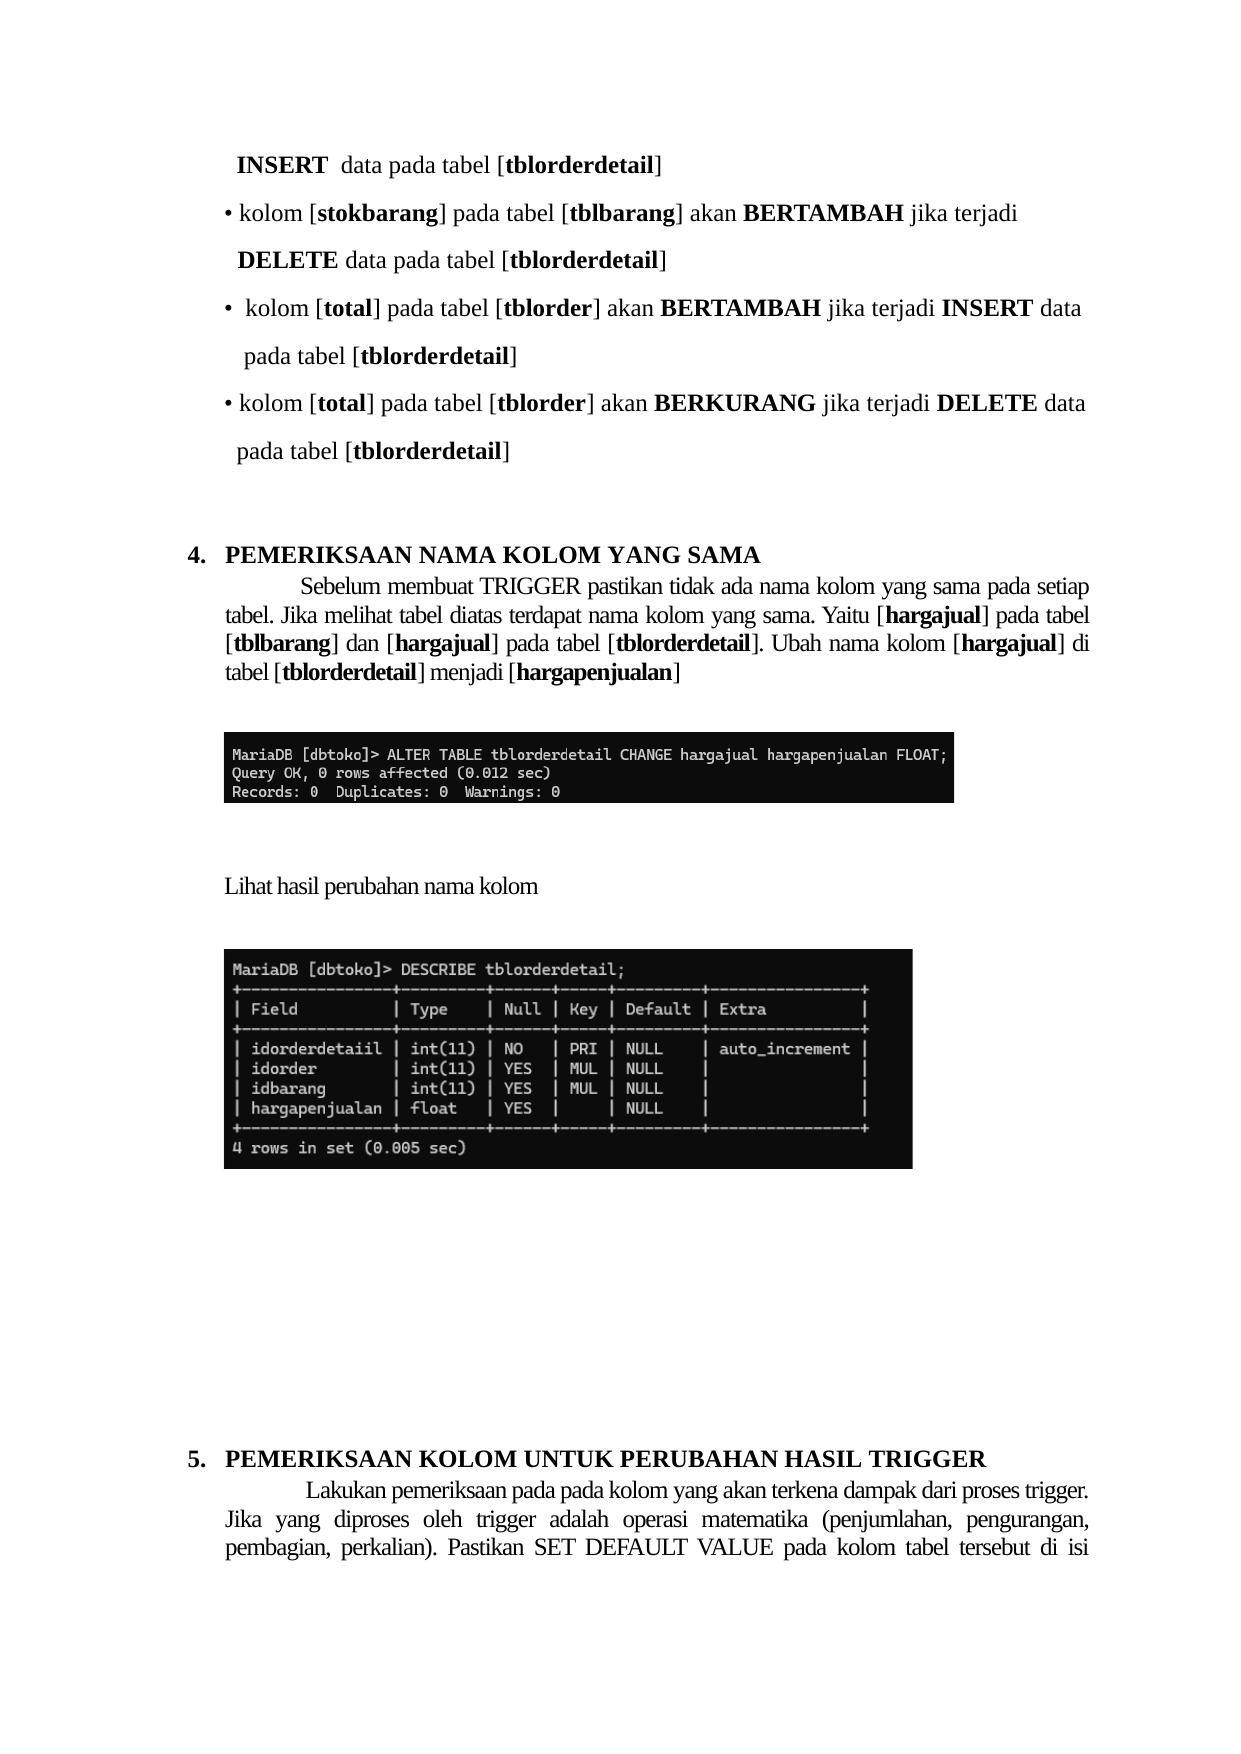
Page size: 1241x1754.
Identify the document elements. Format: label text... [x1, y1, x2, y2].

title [225, 1475, 1090, 1561]
subtitle PEMERIKSAAN NAMA KOLOM YANG SAMA [187, 540, 1090, 569]
text pada tabel [tblorderdetail] [150, 436, 1090, 465]
text pada tabel [tblorderdetail] [225, 341, 1090, 369]
text DELETE data pada tabel [tblorderdetail] [225, 245, 1090, 274]
picture [223, 732, 955, 803]
text • kolom [stokbarang] pada tabel [tblbarang] akan BERTAMBAH jika terjadi [150, 198, 1090, 226]
picture [223, 949, 913, 1169]
text • kolom [total] pada tabel [tblorder] akan BERTAMBAH jika terjadi INSERT data [150, 293, 1090, 322]
text INSERT data pada tabel [tblorderdetail] [224, 150, 1090, 179]
subtitle PEMERIKSAAN KOLOM UNTUK PERUBAHAN HASIL TRIGGER [187, 1444, 1090, 1473]
title Lihat hasil perubahan nama kolom [150, 871, 1090, 900]
title Sebelum membuat TRIGGER pastikan tidak ada nama kolom yang sama pada setiap tabel. Jika melihat tabel diatas terdapat nama kolom yang sama. Yaitu [hargajual] pada tabel [tblbarang] dan [hargajual] pada tabel [tblorderdetail]. Ubah nama kolom [hargajual] di tabel [tblorderdetail] menjadi [hargapenjualan] [225, 571, 1090, 686]
text • kolom [total] pada tabel [tblorder] akan BERKURANG jika terjadi DELETE data [150, 388, 1090, 417]
